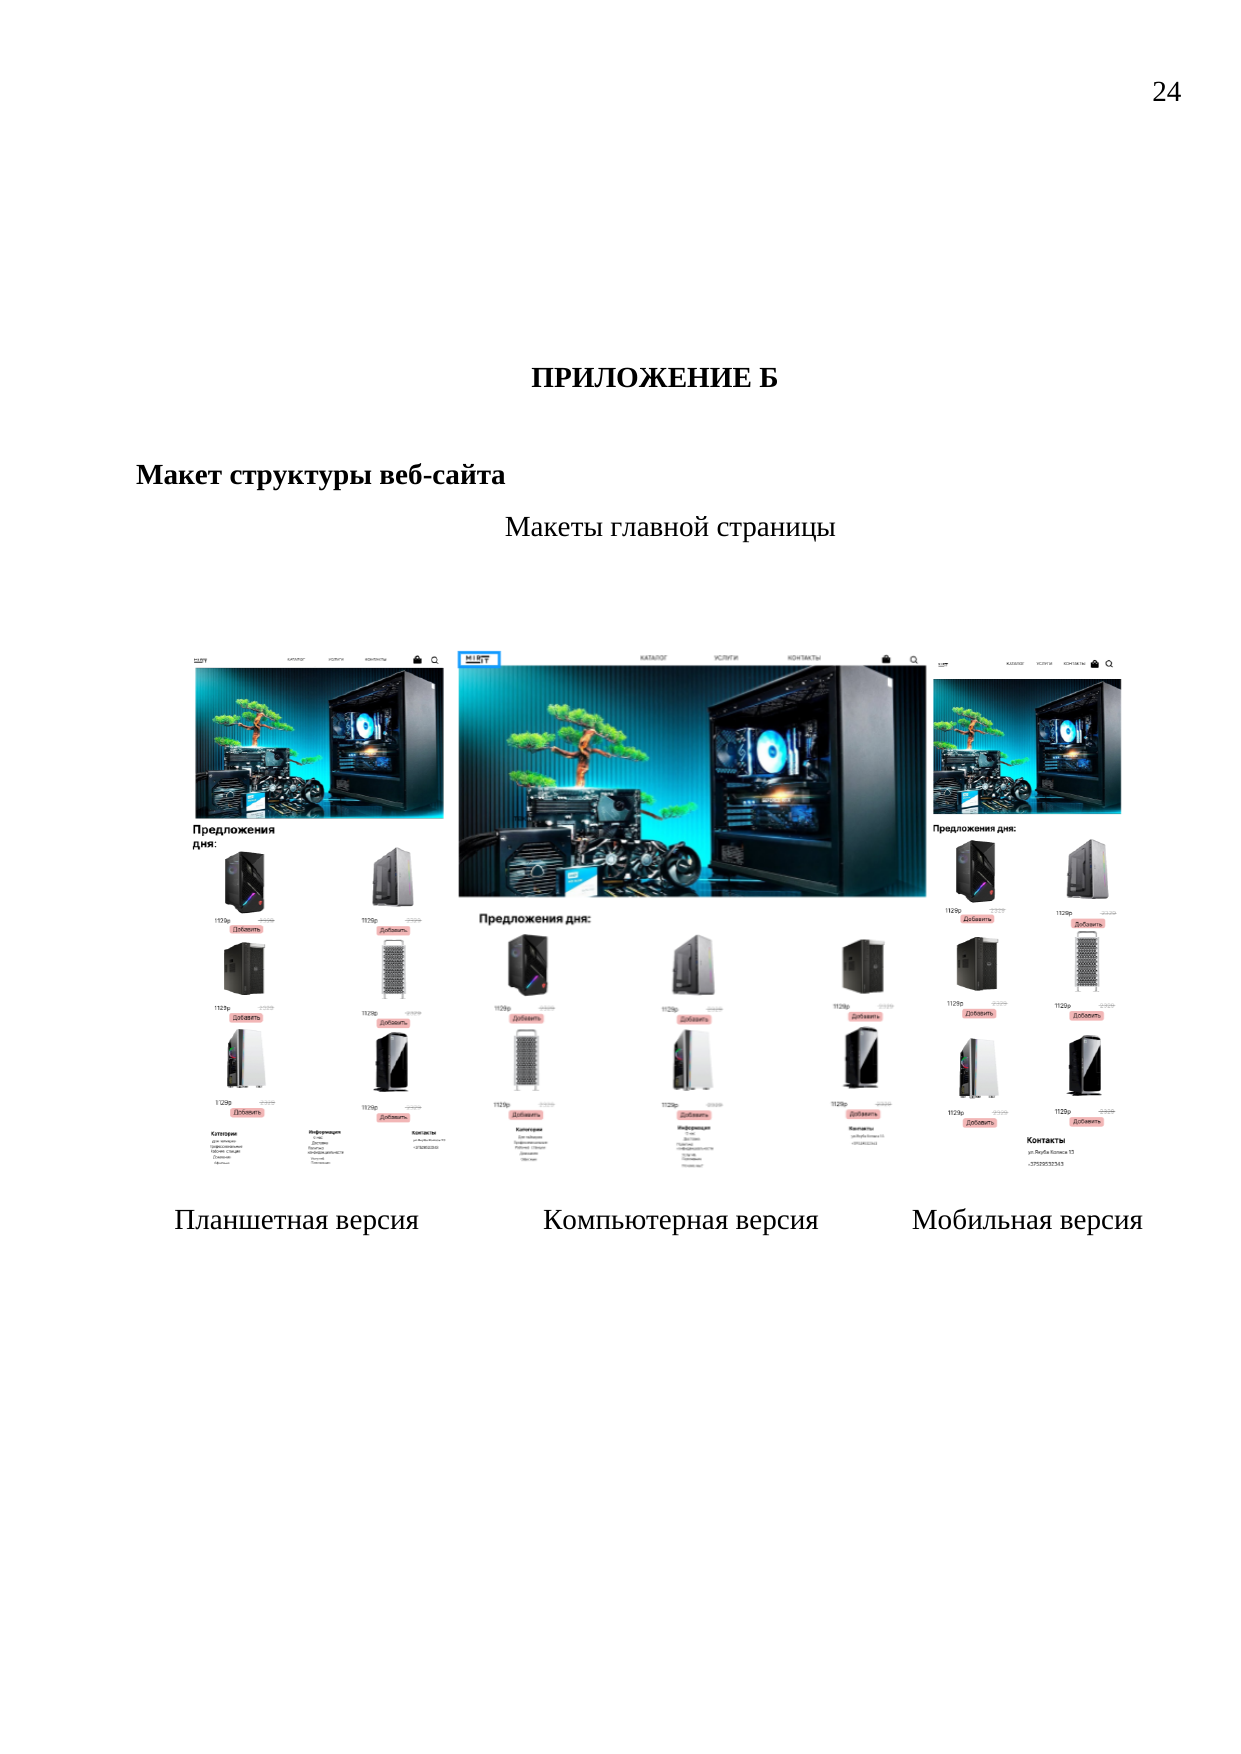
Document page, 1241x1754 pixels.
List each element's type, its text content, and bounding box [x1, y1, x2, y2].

text Планшетная версия Компьютерная версия Мобильная версия [136, 1202, 1181, 1236]
text Макеты главной страницы [136, 509, 1181, 543]
subtitle ПРИЛОЖЕНИЕ Б [136, 360, 1181, 430]
picture [189, 638, 1128, 1172]
text Макет структуры веб-сайта [136, 457, 1181, 491]
